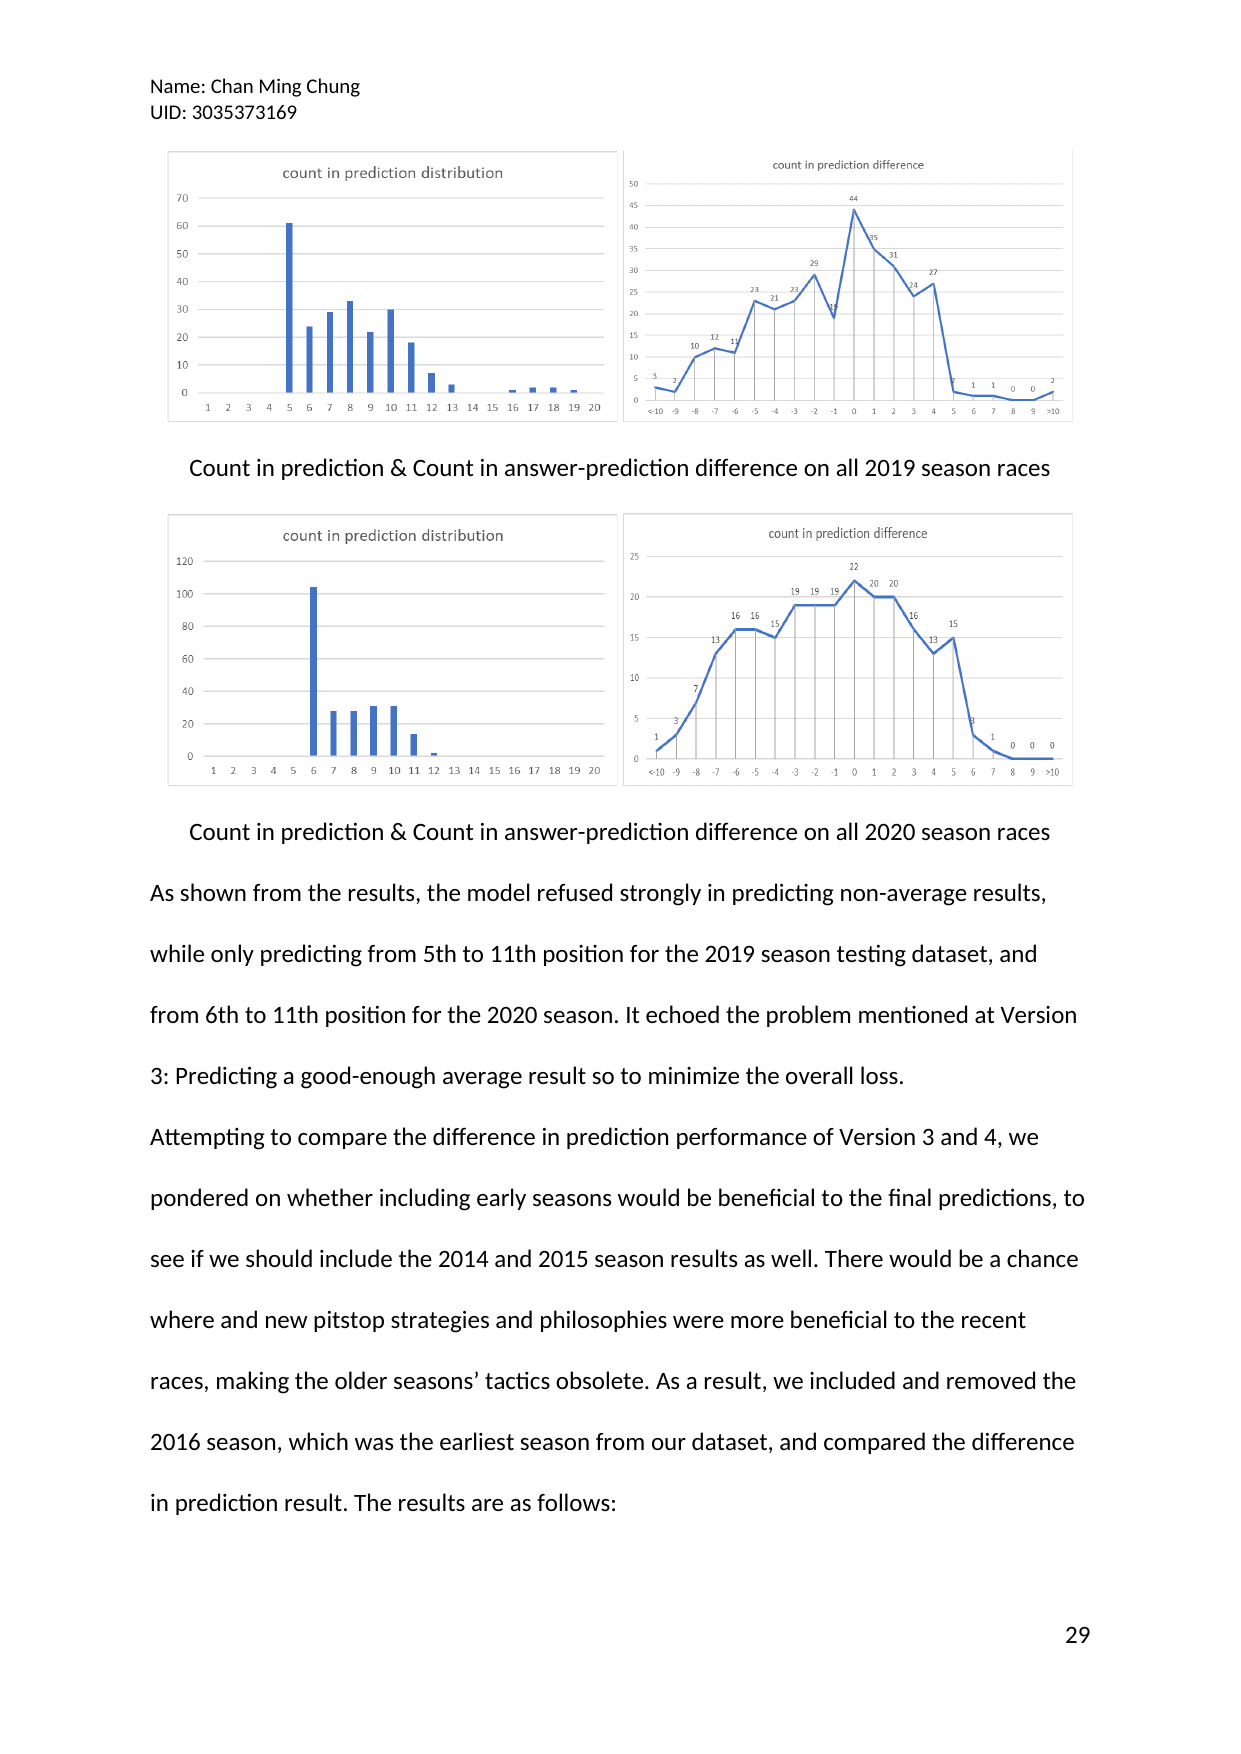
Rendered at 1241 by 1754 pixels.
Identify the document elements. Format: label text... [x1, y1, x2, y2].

text Count in prediction & Count in answer-prediction difference on all 2019 season races [150, 452, 1090, 483]
text Attempting to compare the difference in prediction performance of Version 3 and 4, we pondered on whether including early seasons would be beneficial to the final predictions, to see if we should include the 2014 and 2015 season results as well. There would be a chance where and new pitstop strategies and philosophies were more beneficial to the recent races, making the older seasons’ tactics obsolete. As a result, we included and removed the 2016 season, which was the earliest season from our dataset, and compared the difference in prediction result. The results are as follows: [150, 1121, 1090, 1518]
text As shown from the results, the model refused strongly in predicting non-average results, while only predicting from 5th to 11th position for the 2019 season testing dataset, and from 6th to 11th position for the 2020 season. It echoed the problem mentioned at Version 3: Predicting a good-enough average result so to minimize the overall loss. [150, 877, 1090, 1090]
picture [623, 150, 1073, 422]
picture [167, 151, 618, 422]
text Count in prediction & Count in answer-prediction difference on all 2020 season races [150, 816, 1090, 846]
picture [623, 513, 1073, 786]
picture [167, 514, 618, 786]
